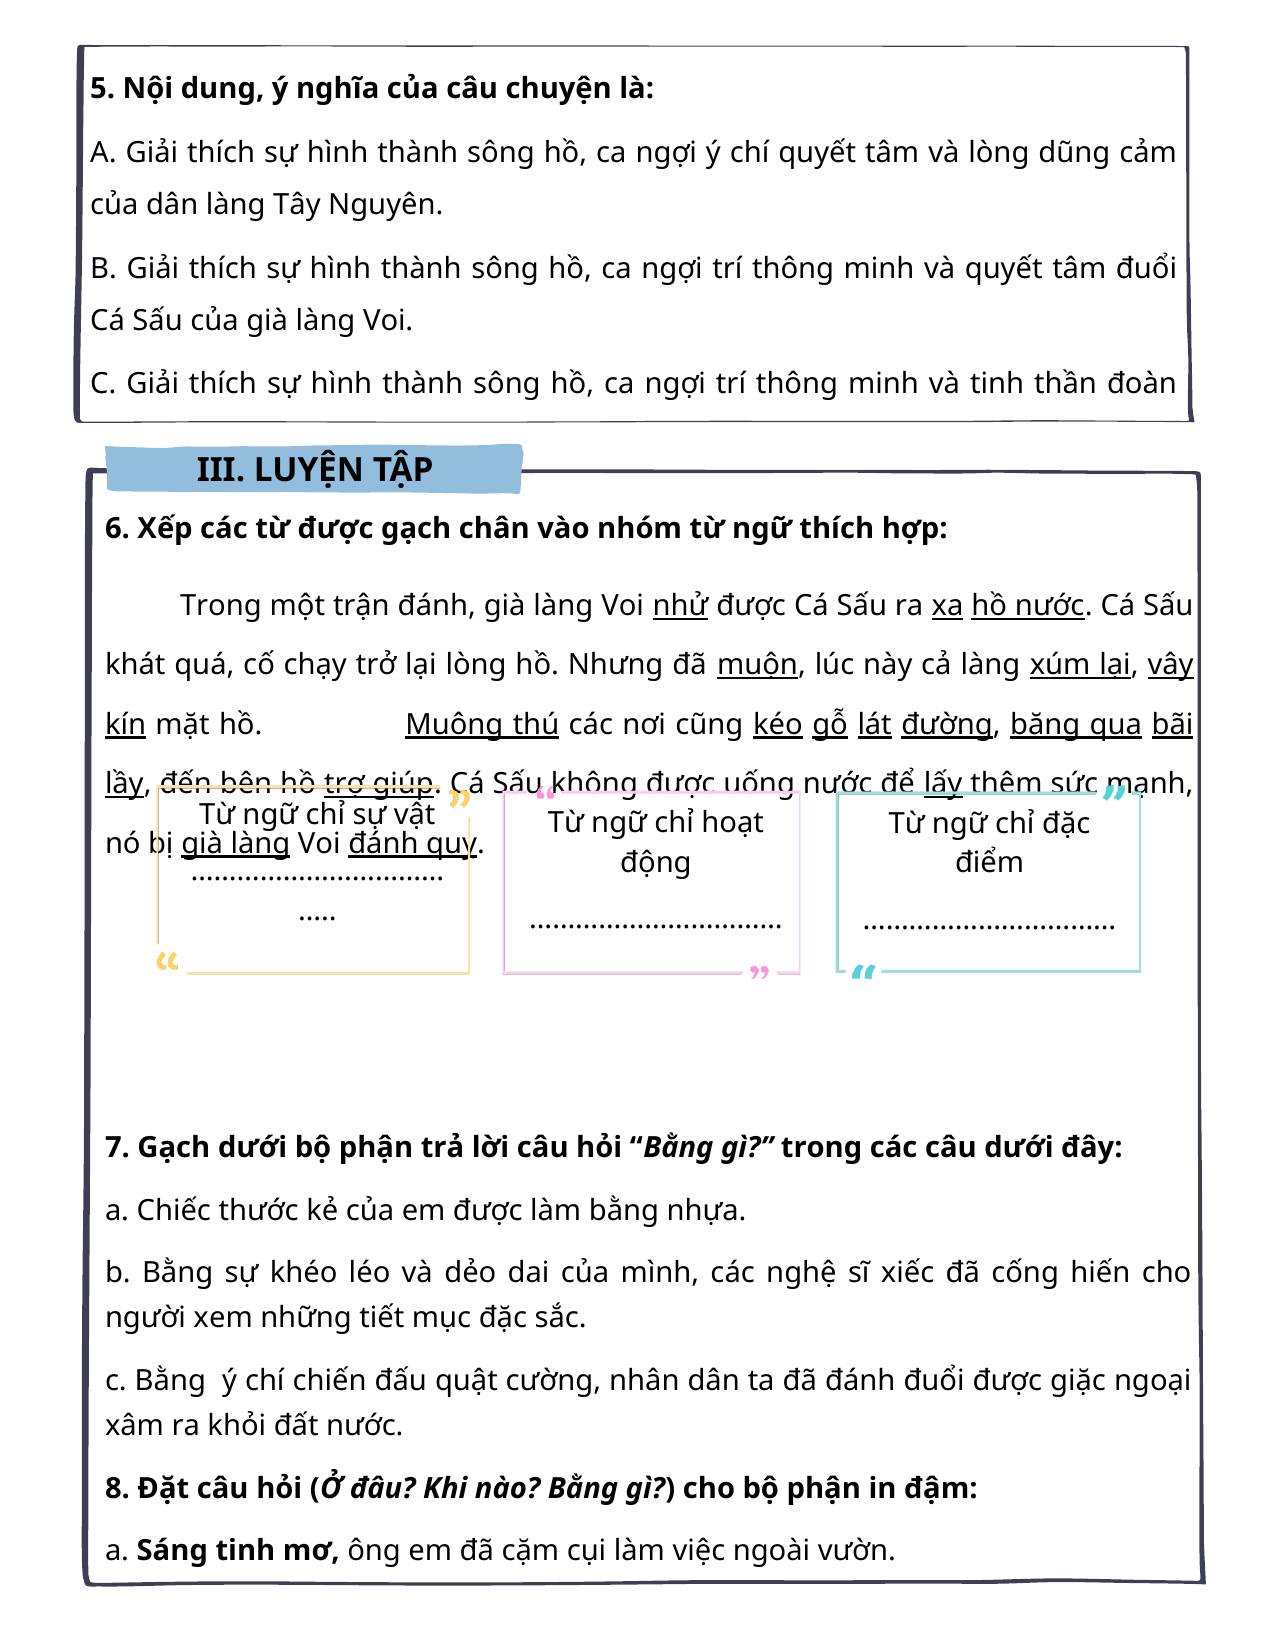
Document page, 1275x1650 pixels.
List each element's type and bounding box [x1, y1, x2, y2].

picture [835, 785, 1142, 979]
picture [502, 786, 801, 979]
picture [156, 785, 471, 975]
